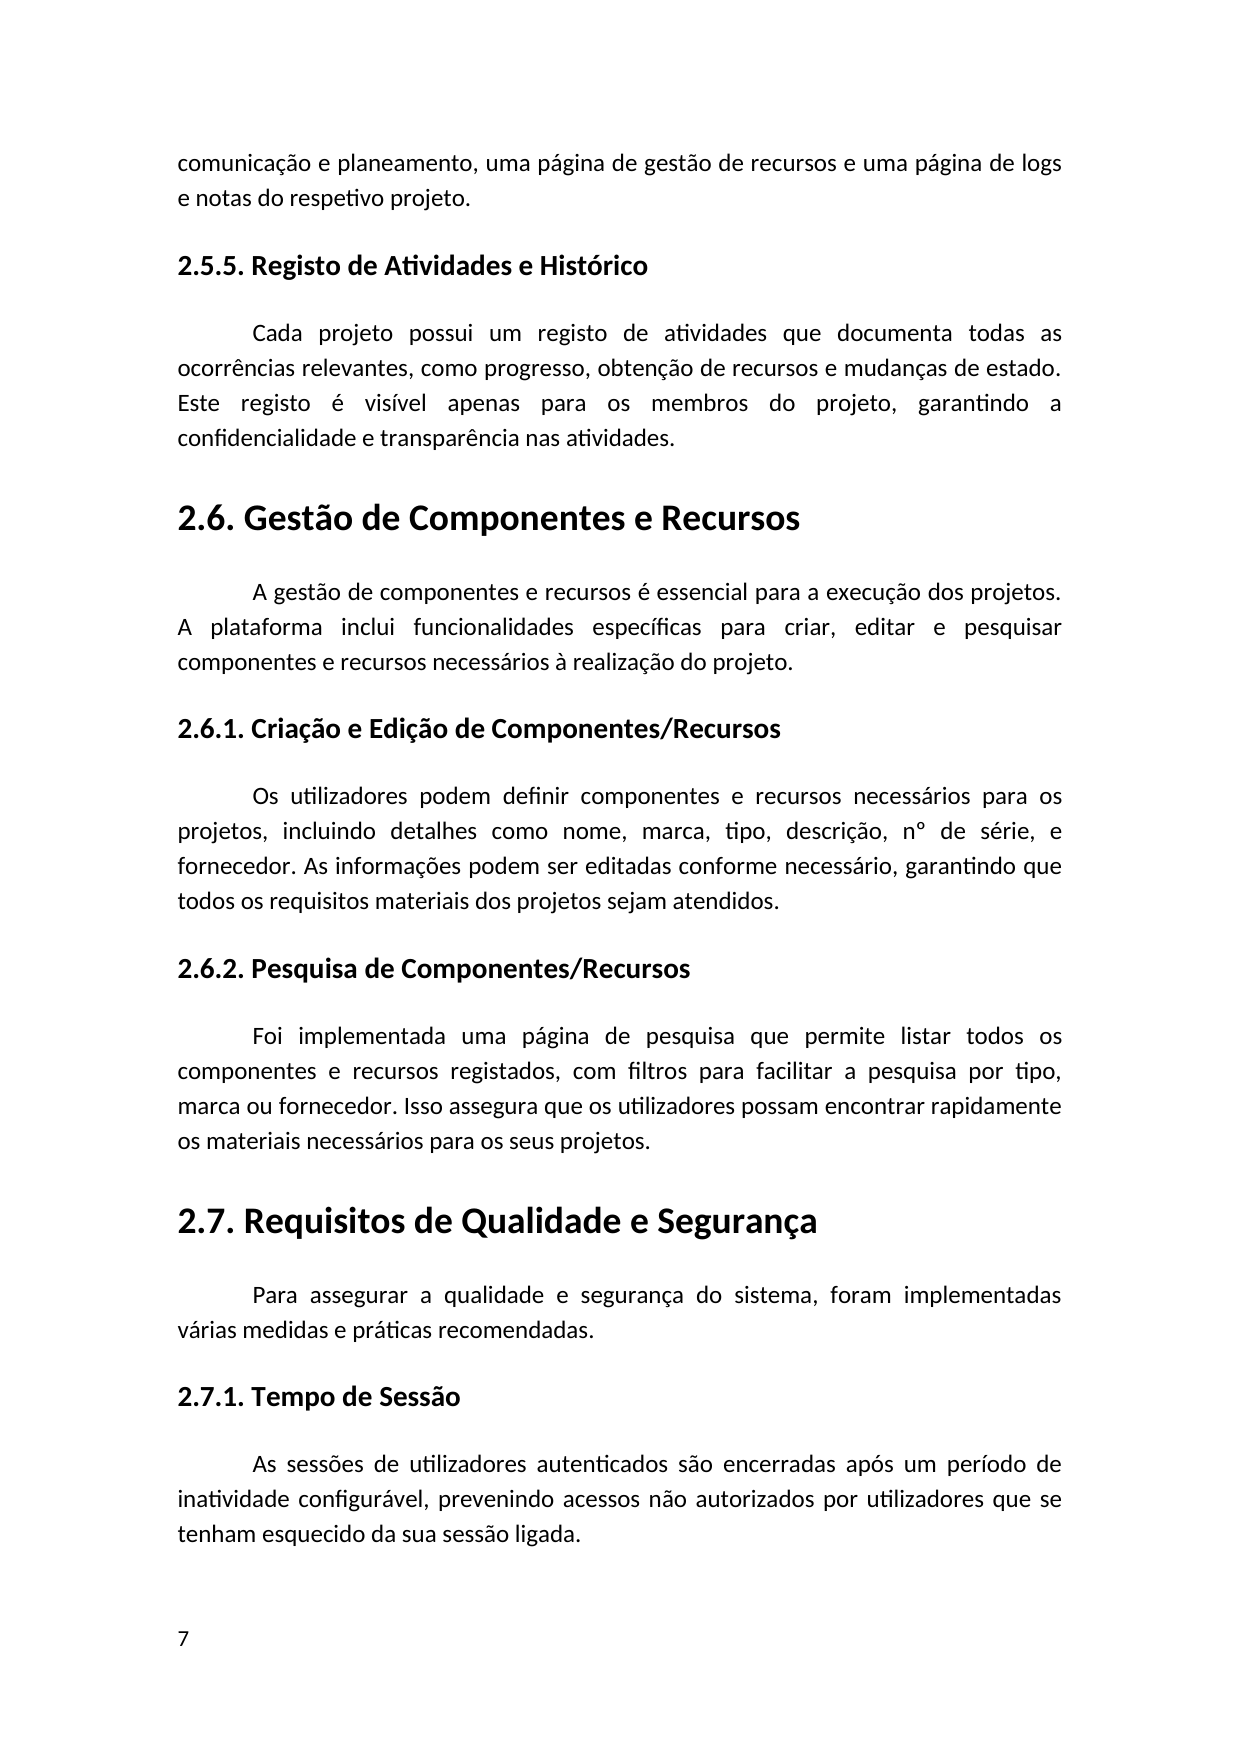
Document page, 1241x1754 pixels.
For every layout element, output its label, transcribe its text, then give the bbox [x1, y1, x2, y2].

text Cada projeto possui um registo de atividades que documenta todas as ocorrências relevantes, como progresso, obtenção de recursos e mudanças de estado. Este registo é visível apenas para os membros do projeto, garantindo a confidencialidade e transparência nas atividades. [177, 317, 1063, 452]
subtitle 2.5.5. Registo de Atividades e Histórico [177, 247, 1063, 282]
text As sessões de utilizadores autenticados são encerradas após um período de inatividade configurável, prevenindo acessos não autorizados por utilizadores que se tenham esquecido da sua sessão ligada. [177, 1448, 1063, 1549]
subtitle 2.6.1. Criação e Edição de Componentes/Recursos [177, 710, 1063, 746]
text Foi implementada uma página de pesquisa que permite listar todos os componentes e recursos registados, com filtros para facilitar a pesquisa por tipo, marca ou fornecedor. Isso assegura que os utilizadores possam encontrar rapidamente os materiais necessários para os seus projetos. [177, 1020, 1063, 1155]
subtitle 2.7.1. Tempo de Sessão [177, 1378, 1063, 1414]
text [177, 148, 1063, 213]
subtitle 2.6. Gestão de Componentes e Recursos [177, 494, 1063, 540]
text Os utilizadores podem definir componentes e recursos necessários para os projetos, incluindo detalhes como nome, marca, tipo, descrição, nº de série, e fornecedor. As informações podem ser editadas conforme necessário, garantindo que todos os requisitos materiais dos projetos sejam atendidos. [177, 781, 1063, 916]
text A gestão de componentes e recursos é essencial para a execução dos projetos. A plataforma inclui funcionalidades específicas para criar, editar e pesquisar componentes e recursos necessários à realização do projeto. [177, 576, 1063, 677]
subtitle 2.7. Requisitos de Qualidade e Segurança [177, 1197, 1063, 1243]
subtitle 2.6.2. Pesquisa de Componentes/Recursos [177, 950, 1063, 985]
text Para assegurar a qualidade e segurança do sistema, foram implementadas várias medidas e práticas recomendadas. [177, 1279, 1063, 1345]
